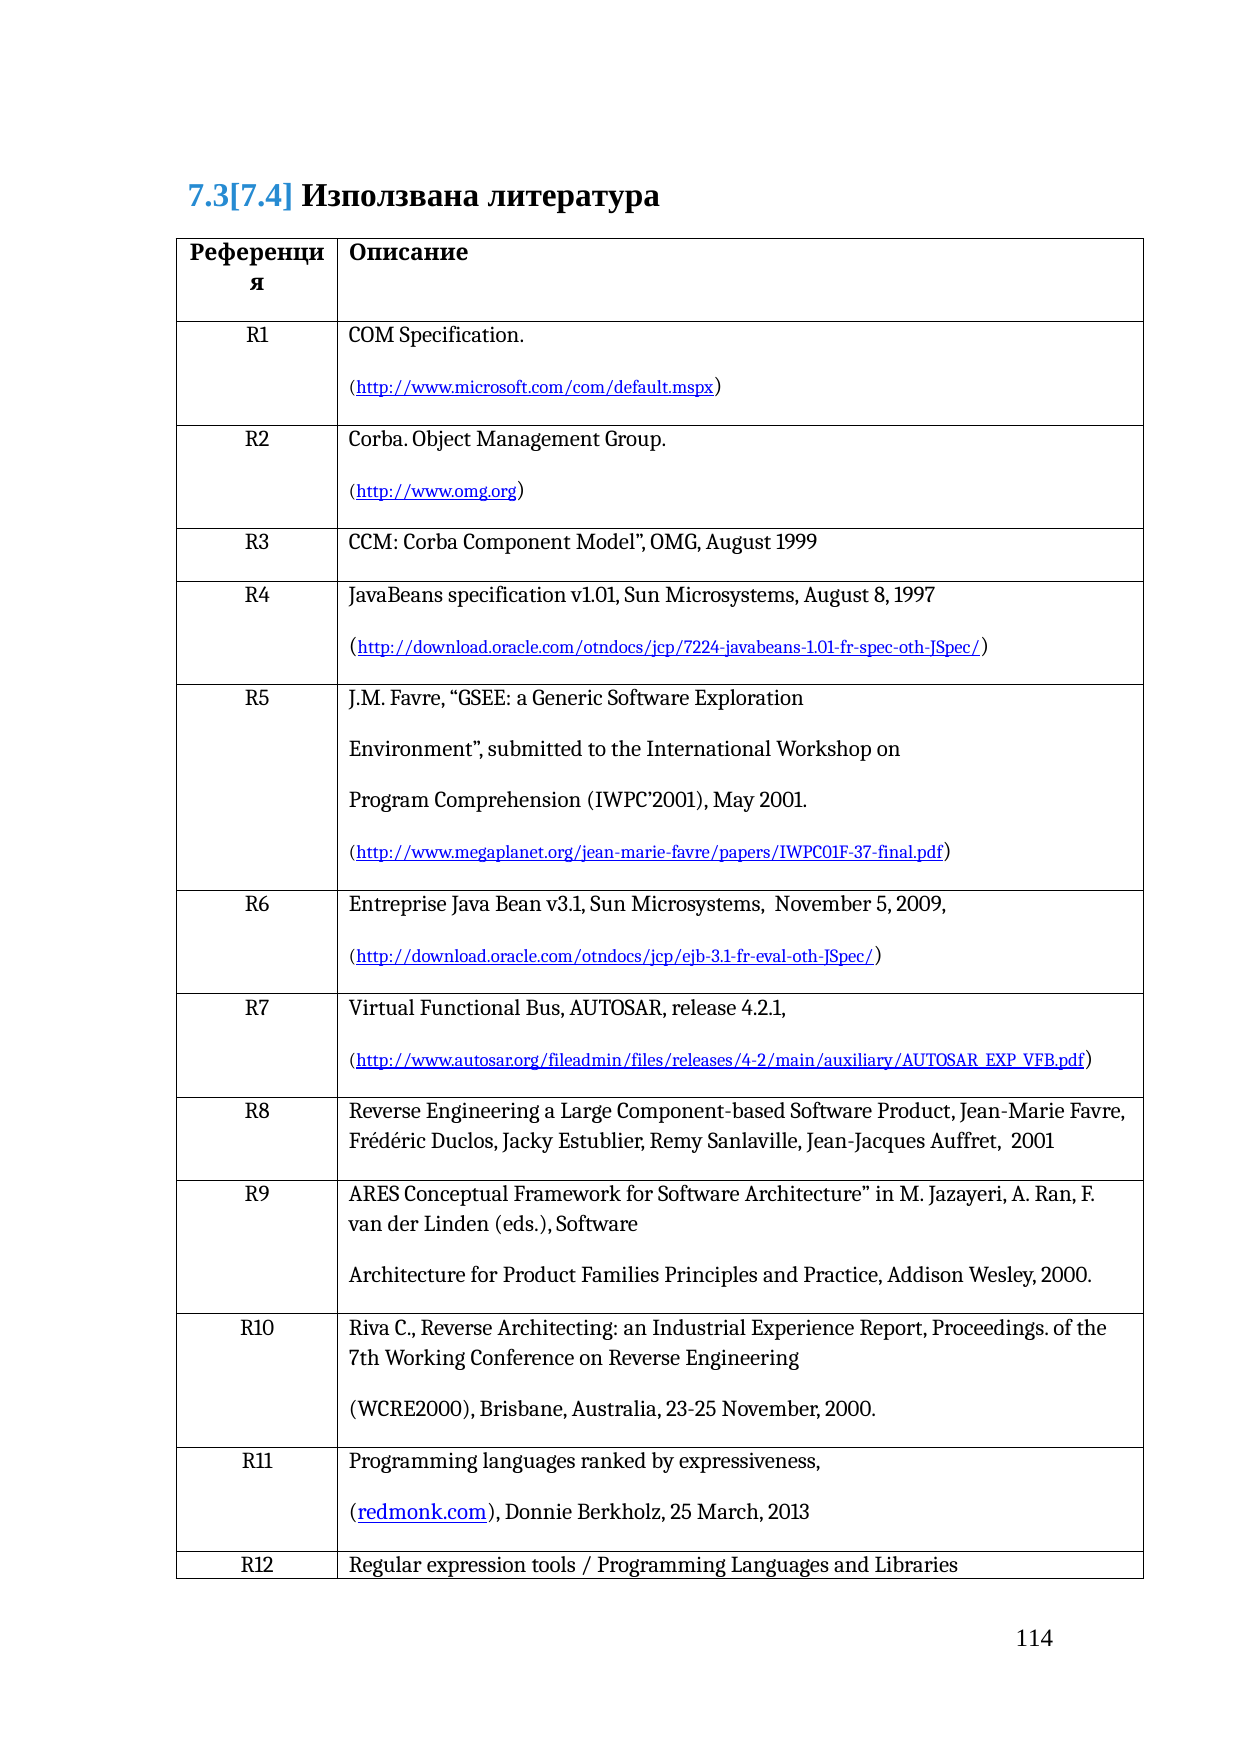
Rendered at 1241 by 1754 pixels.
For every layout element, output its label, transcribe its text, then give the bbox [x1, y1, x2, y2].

table_cell COM Specification. (http://www.microsoft.com/com/default.mspx) [338, 322, 1143, 424]
table_cell Corba. Object Management Group. (http://www.omg.org) [338, 426, 1143, 528]
table_cell R12 [177, 1552, 337, 1578]
table_cell R1 [177, 322, 337, 424]
table_cell R7 [177, 994, 337, 1097]
table_cell JavaBeans specification v1.01, Sun Microsystems, August 8, 1997 (http://download.oracle.com/otndocs/jcp/7224-javabeans-1.01-fr-spec-oth-JSpec/) [338, 582, 1143, 684]
table_header Описание [338, 239, 1143, 321]
table_header Референция [177, 239, 337, 321]
subtitle Използвана литература [187, 175, 1053, 213]
table_cell J.M. Favre, “GSEE: a Generic Software Exploration Environment”, submitted to the International Workshop on Program Comprehension (IWPC’2001), May 2001. (http://www.megaplanet.org/jean-marie-favre/papers/IWPC01F-37-final.pdf) [338, 685, 1143, 890]
table_cell R5 [177, 685, 337, 890]
table_cell R9 [177, 1181, 337, 1313]
table_cell R8 [177, 1098, 337, 1179]
table_cell Reverse Engineering a Large Component-based Software Product, Jean-Marie Favre, Frédéric Duclos, Jacky Estublier, Remy Sanlaville, Jean-Jacques Auffret, 2001 [338, 1098, 1143, 1179]
table_cell Programming languages ranked by expressiveness, (redmonk.com), Donnie Berkholz, 25 March, 2013 [338, 1448, 1143, 1551]
table_cell R10 [177, 1314, 337, 1447]
table_cell R6 [177, 891, 337, 993]
table_cell R11 [177, 1448, 337, 1551]
table_cell Virtual Functional Bus, AUTOSAR, release 4.2.1, (http://www.autosar.org/fileadmin/files/releases/4-2/main/auxiliary/AUTOSAR_EXP_VFB.pdf) [338, 994, 1143, 1097]
table_cell CCM: Corba Component Model”, OMG, August 1999 [338, 529, 1143, 581]
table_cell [338, 1552, 1143, 1578]
table_cell R3 [177, 529, 337, 581]
table_cell R4 [177, 582, 337, 684]
table_cell ARES Conceptual Framework for Software Architecture” in M. Jazayeri, A. Ran, F. van der Linden (eds.), Software Architecture for Product Families Principles and Practice, Addison Wesley, 2000. [338, 1181, 1143, 1313]
table_cell Entreprise Java Bean v3.1, Sun Microsystems, November 5, 2009, (http://download.oracle.com/otndocs/jcp/ejb-3.1-fr-eval-oth-JSpec/) [338, 891, 1143, 993]
table_cell Riva C., Reverse Architecting: an Industrial Experience Report, Proceedings. of the 7th Working Conference on Reverse Engineering (WCRE2000), Brisbane, Australia, 23-25 November, 2000. [338, 1314, 1143, 1447]
table_cell R2 [177, 426, 337, 528]
